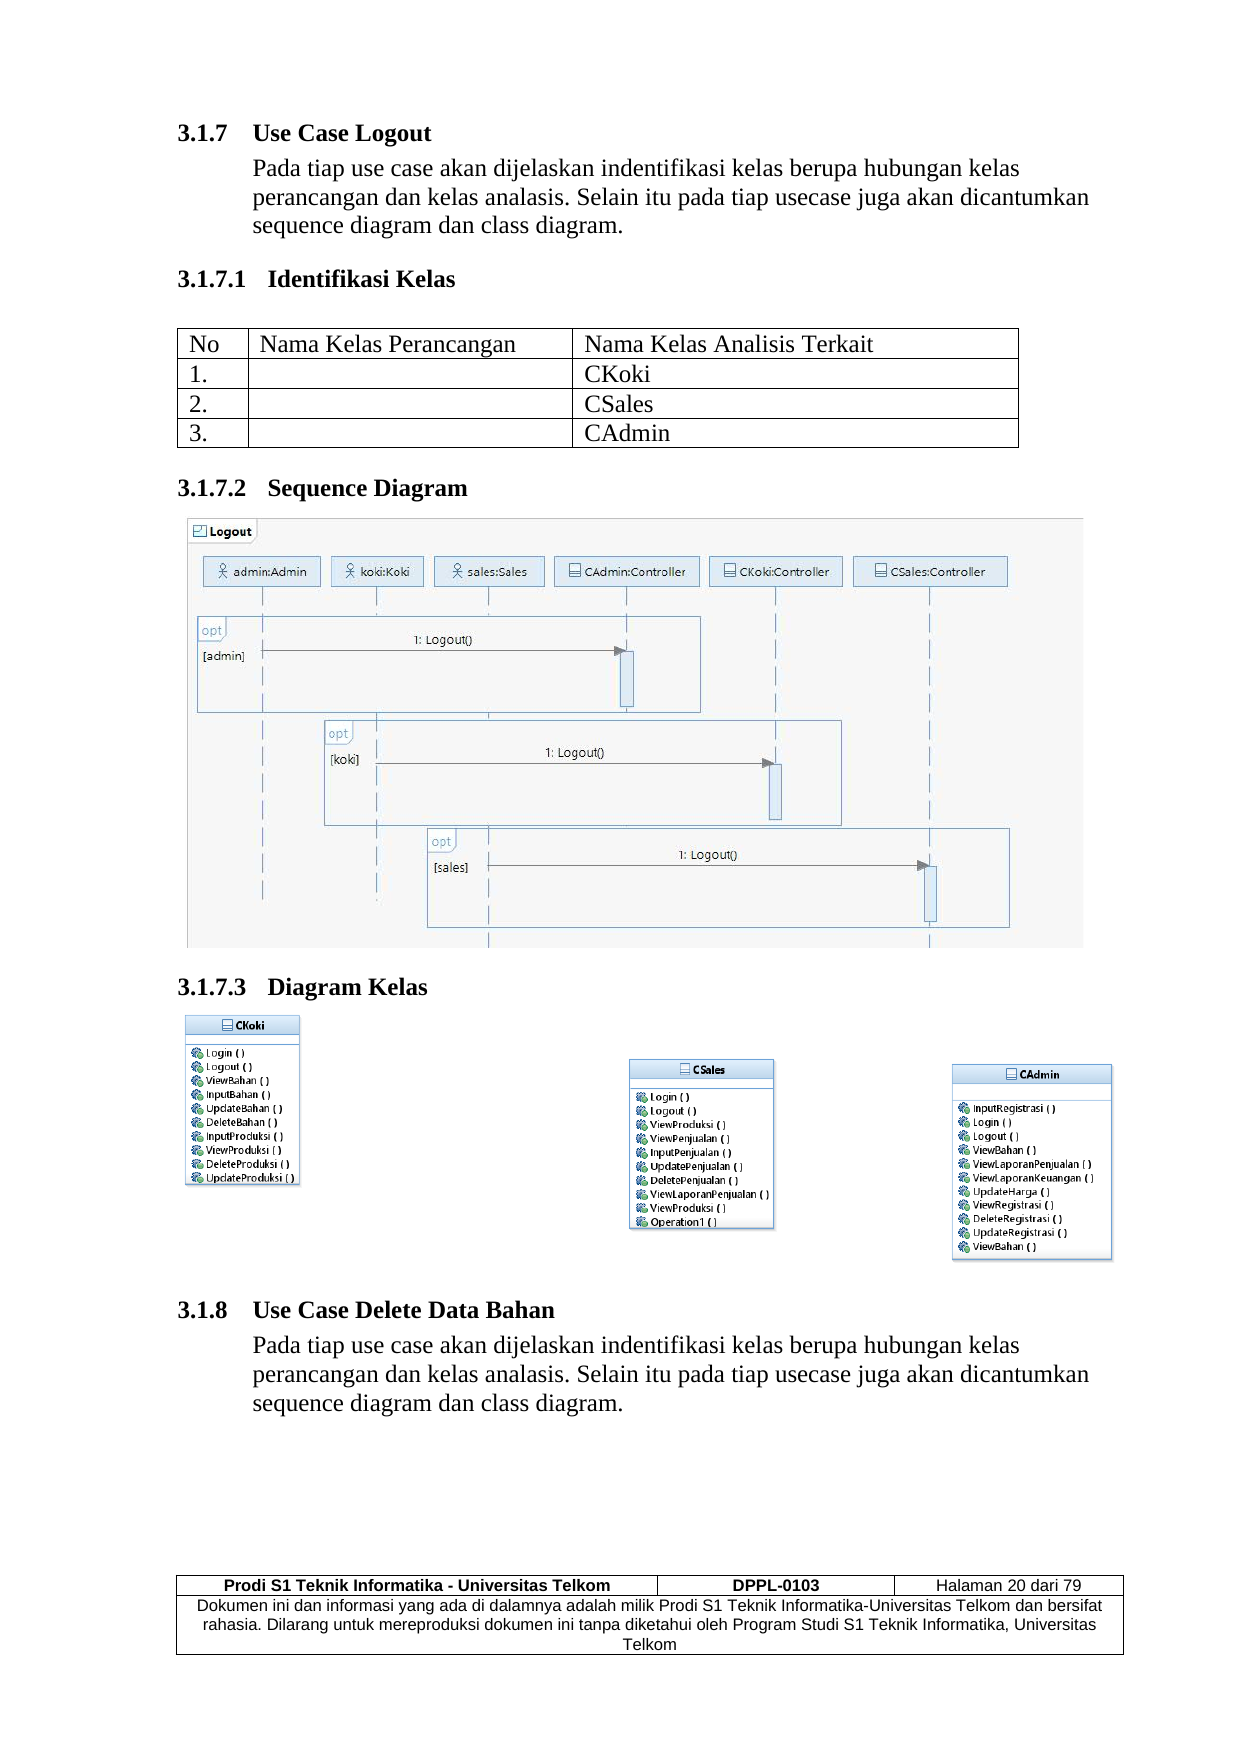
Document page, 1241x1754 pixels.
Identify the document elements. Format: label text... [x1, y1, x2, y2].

table_cell [249, 389, 572, 417]
subtitle Use Case Logout [177, 118, 1122, 147]
table_header Nama Kelas Perancangan [249, 329, 572, 358]
subtitle Sequence Diagram [177, 473, 1122, 502]
table_cell CKoki [573, 359, 1018, 388]
text Pada tiap use case akan dijelaskan indentifikasi kelas berupa hubungan kelas perancangan dan kelas analasis. Selain itu pada tiap usecase juga akan dicantumkan sequence diagram dan class diagram. [252, 1330, 1122, 1416]
table_cell [249, 419, 572, 447]
subtitle Identifikasi Kelas [177, 264, 1122, 293]
table_header Nama Kelas Analisis Terkait [573, 329, 1018, 358]
subtitle Diagram Kelas [177, 972, 1122, 1001]
table_cell 2. [178, 389, 248, 417]
picture [177, 1007, 1123, 1271]
table_cell 1. [178, 359, 248, 388]
table_cell 3. [178, 419, 248, 447]
subtitle Use Case Delete Data Bahan [177, 1295, 1122, 1324]
picture [177, 508, 1084, 948]
table_cell [249, 359, 572, 388]
table_cell CSales [573, 389, 1018, 417]
table_header No [178, 329, 248, 358]
text Pada tiap use case akan dijelaskan indentifikasi kelas berupa hubungan kelas perancangan dan kelas analasis. Selain itu pada tiap usecase juga akan dicantumkan sequence diagram dan class diagram. [252, 153, 1122, 239]
table_cell CAdmin [573, 419, 1018, 447]
